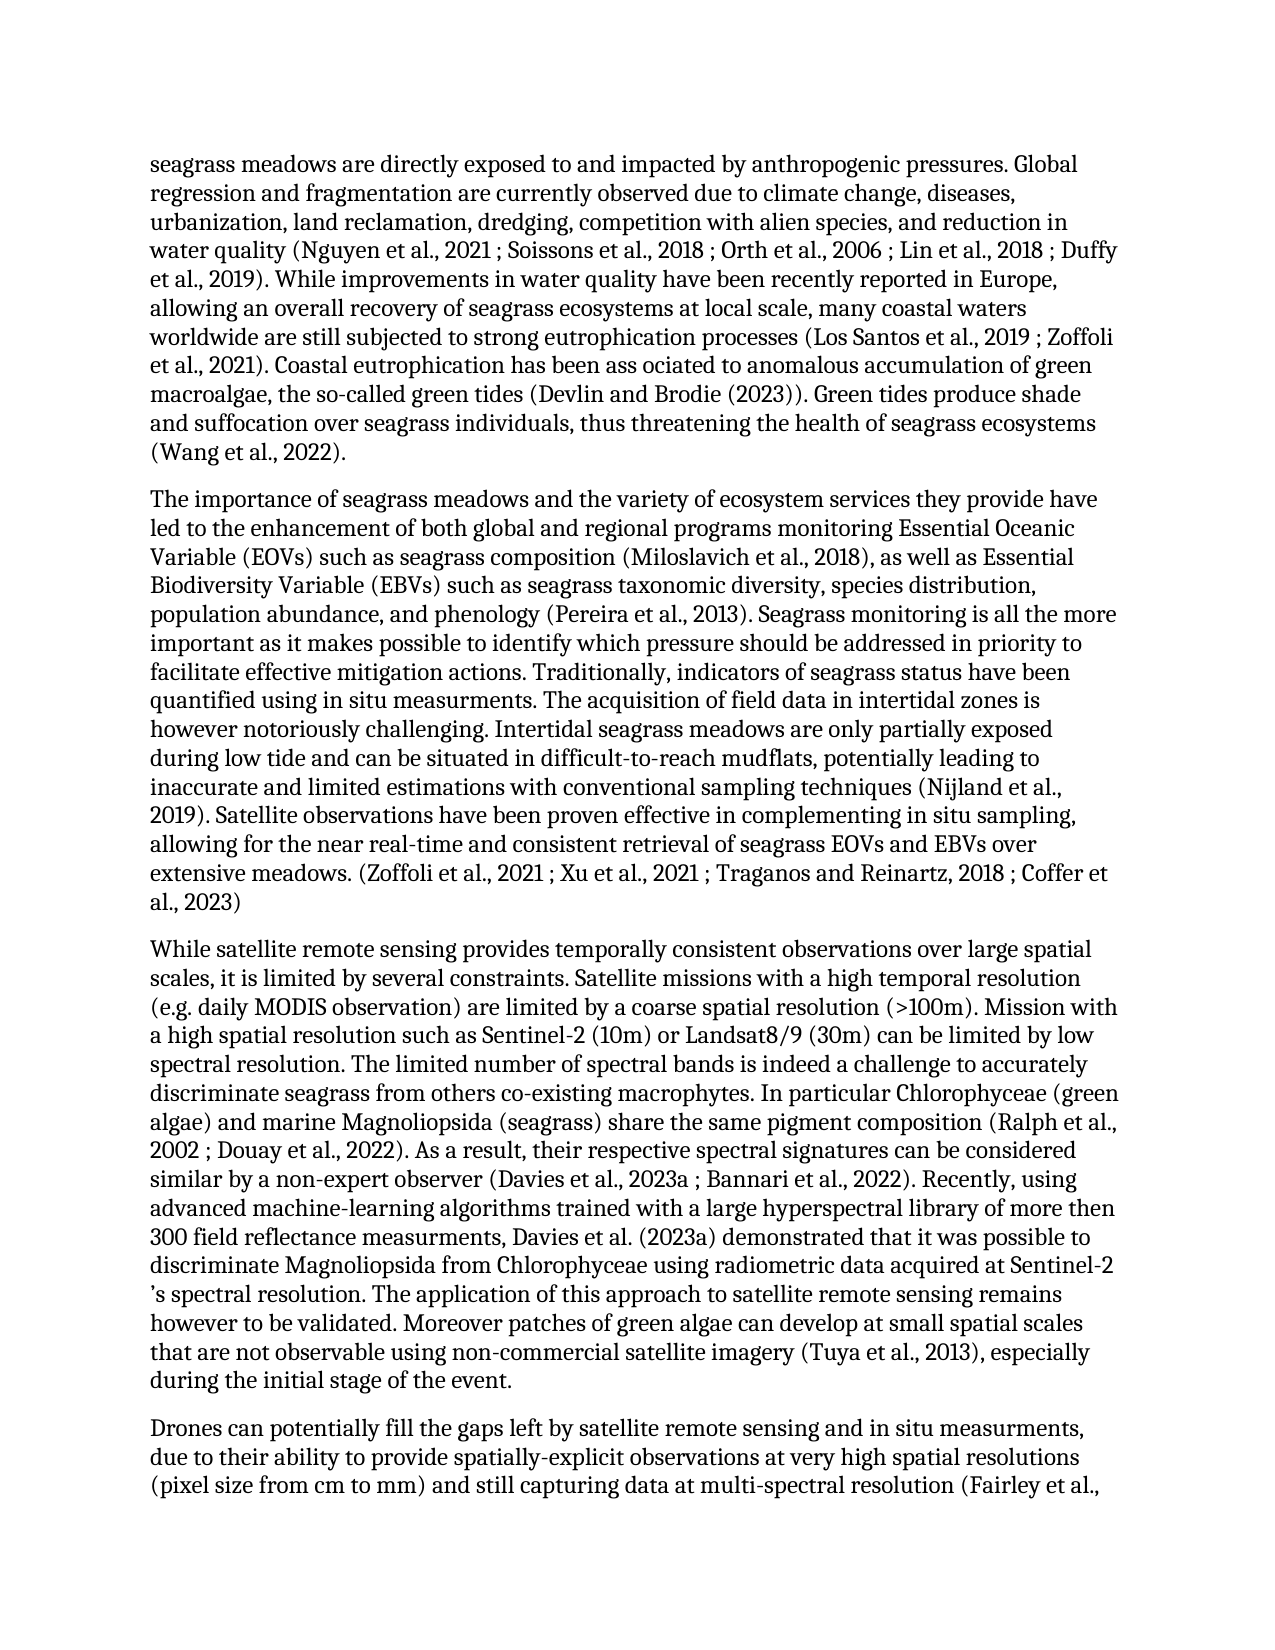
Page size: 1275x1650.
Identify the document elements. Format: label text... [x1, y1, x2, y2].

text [150, 150, 1125, 466]
text While satellite remote sensing provides temporally consistent observations over large spatial scales, it is limited by several constraints. Satellite missions with a high temporal resolution (e.g. daily MODIS observation) are limited by a coarse spatial resolution (>100m). Mission with a high spatial resolution such as Sentinel-2 (10m) or Landsat8/9 (30m) can be limited by low spectral resolution. The limited number of spectral bands is indeed a challenge to accurately discriminate seagrass from others co-existing macrophytes. In particular Chlorophyceae (green algae) and marine Magnoliopsida (seagrass) share the same pigment composition (Ralph et al., 2002 ; Douay et al., 2022). As a result, their respective spectral signatures can be considered similar by a non-expert observer (Davies et al., 2023a ; Bannari et al., 2022). Recently, using advanced machine-learning algorithms trained with a large hyperspectral library of more then 300 field reflectance measurments, Davies et al. (2023a) demonstrated that it was possible to discriminate Magnoliopsida from Chlorophyceae using radiometric data acquired at Sentinel-2 ’s spectral resolution. The application of this approach to satellite remote sensing remains however to be validated. Moreover patches of green algae can develop at small spatial scales that are not observable using non-commercial satellite imagery (Tuya et al., 2013), especially during the initial stage of the event. [150, 935, 1125, 1395]
text The importance of seagrass meadows and the variety of ecosystem services they provide have led to the enhancement of both global and regional programs monitoring Essential Oceanic Variable (EOVs) such as seagrass composition (Miloslavich et al., 2018), as well as Essential Biodiversity Variable (EBVs) such as seagrass taxonomic diversity, species distribution, population abundance, and phenology (Pereira et al., 2013). Seagrass monitoring is all the more important as it makes possible to identify which pressure should be addressed in priority to facilitate effective mitigation actions. Traditionally, indicators of seagrass status have been quantified using in situ measurments. The acquisition of field data in intertidal zones is however notoriously challenging. Intertidal seagrass meadows are only partially exposed during low tide and can be situated in difficult-to-reach mudflats, potentially leading to inaccurate and limited estimations with conventional sampling techniques (Nijland et al., 2019). Satellite observations have been proven effective in complementing in situ sampling, allowing for the near real-time and consistent retrieval of seagrass EOVs and EBVs over extensive meadows. (Zoffoli et al., 2021 ; Xu et al., 2021 ; Traganos and Reinartz, 2018 ; Coffer et al., 2023) [150, 485, 1125, 916]
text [150, 1414, 1125, 1500]
